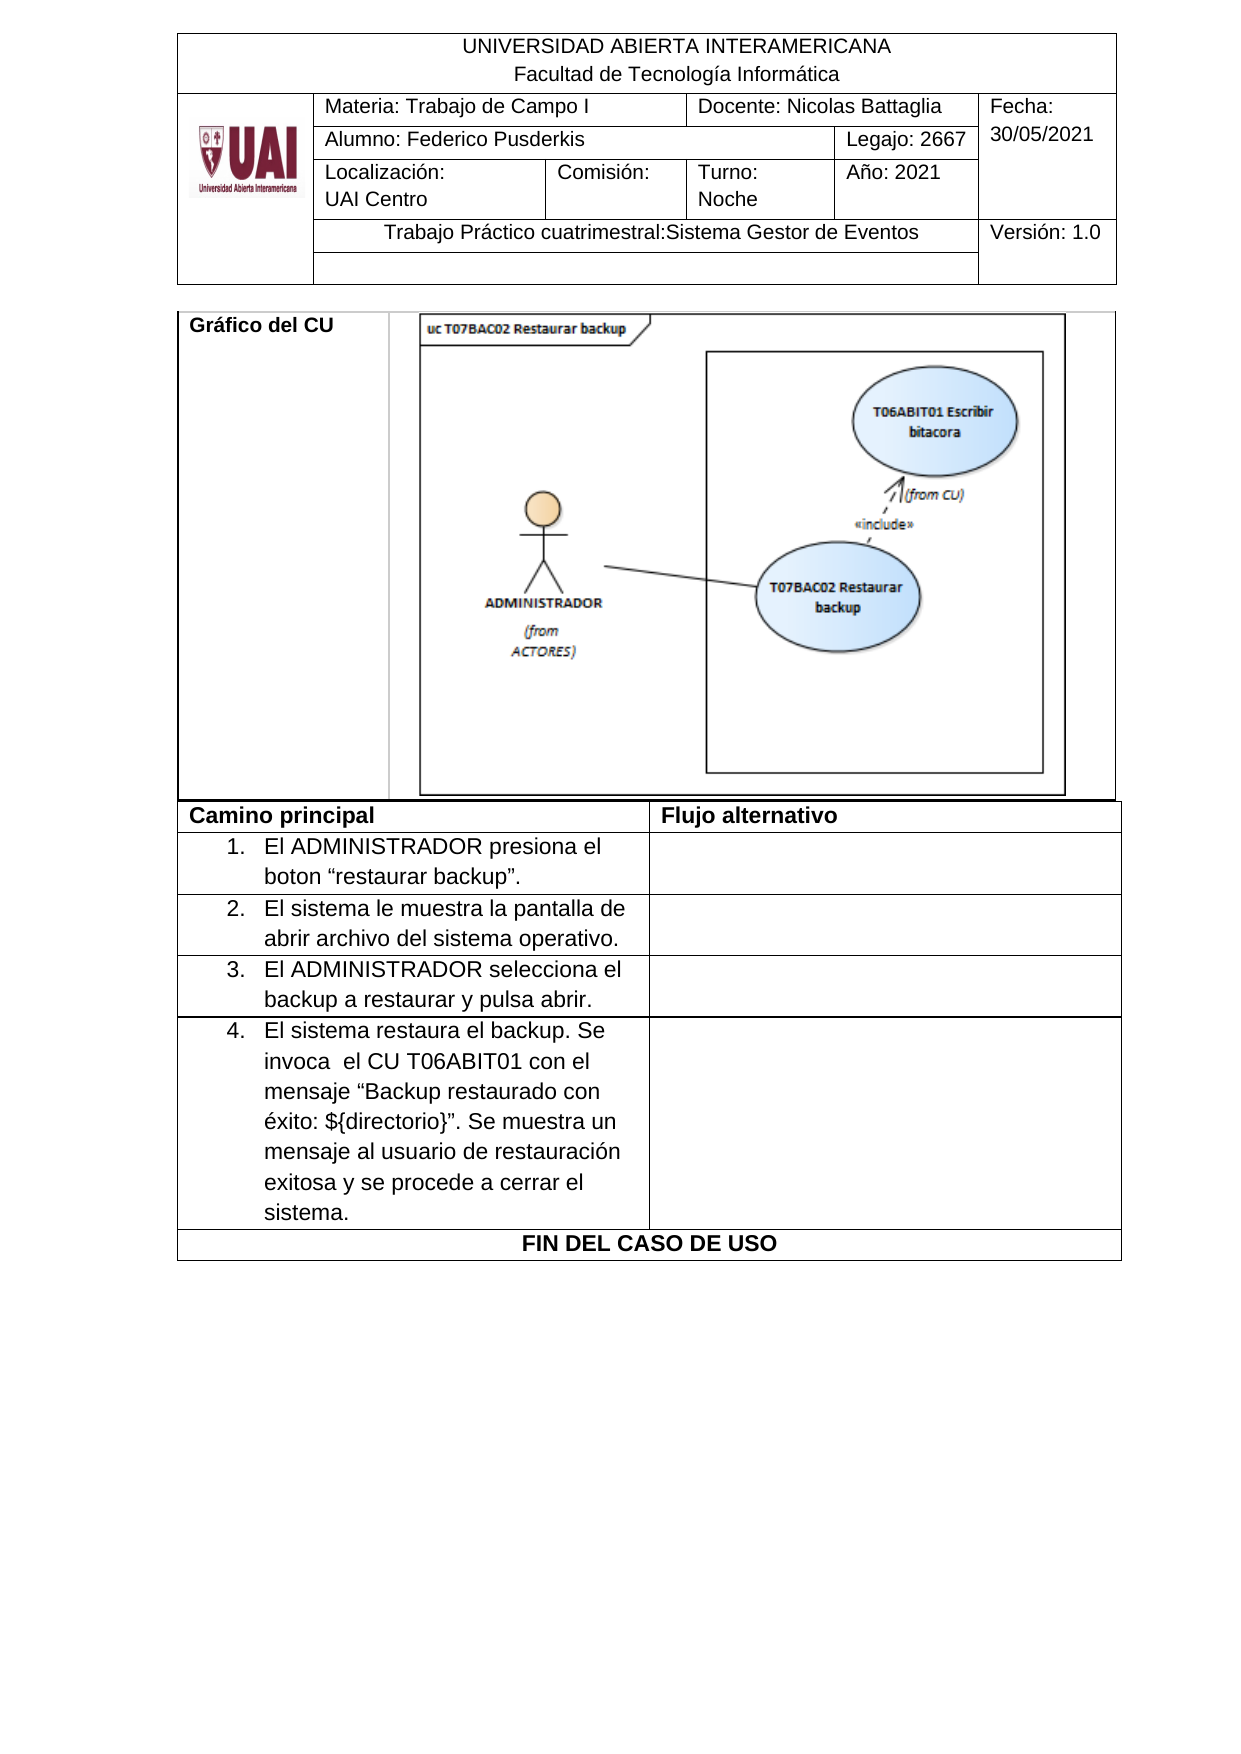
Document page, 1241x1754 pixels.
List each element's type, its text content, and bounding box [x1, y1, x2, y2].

table_header Camino principal [178, 802, 649, 832]
table_cell [650, 895, 1121, 955]
table_cell FIN DEL CASO DE USO [178, 1230, 1121, 1260]
table_cell [650, 833, 1121, 893]
picture [188, 117, 306, 198]
table_cell Gráfico del CU [179, 313, 388, 799]
table_cell El sistema le muestra la pantalla de abrir archivo del sistema operativo. [178, 895, 649, 955]
table_cell El sistema restaura el backup. Se invoca el CU T06ABIT01 con el mensaje “Backup restaurado con éxito: ${directorio}”. Se muestra un mensaje al usuario de restauración exitosa y se procede a cerrar el sistema. [178, 1018, 649, 1229]
table_cell [650, 1018, 1121, 1229]
table_header Flujo alternativo [650, 802, 1121, 832]
table_cell El ADMINISTRADOR presiona el boton “restaurar backup”. [178, 833, 649, 893]
table_cell [390, 313, 1115, 799]
table_cell El ADMINISTRADOR selecciona el backup a restaurar y pulsa abrir. [178, 956, 649, 1016]
table_cell [650, 956, 1121, 1016]
